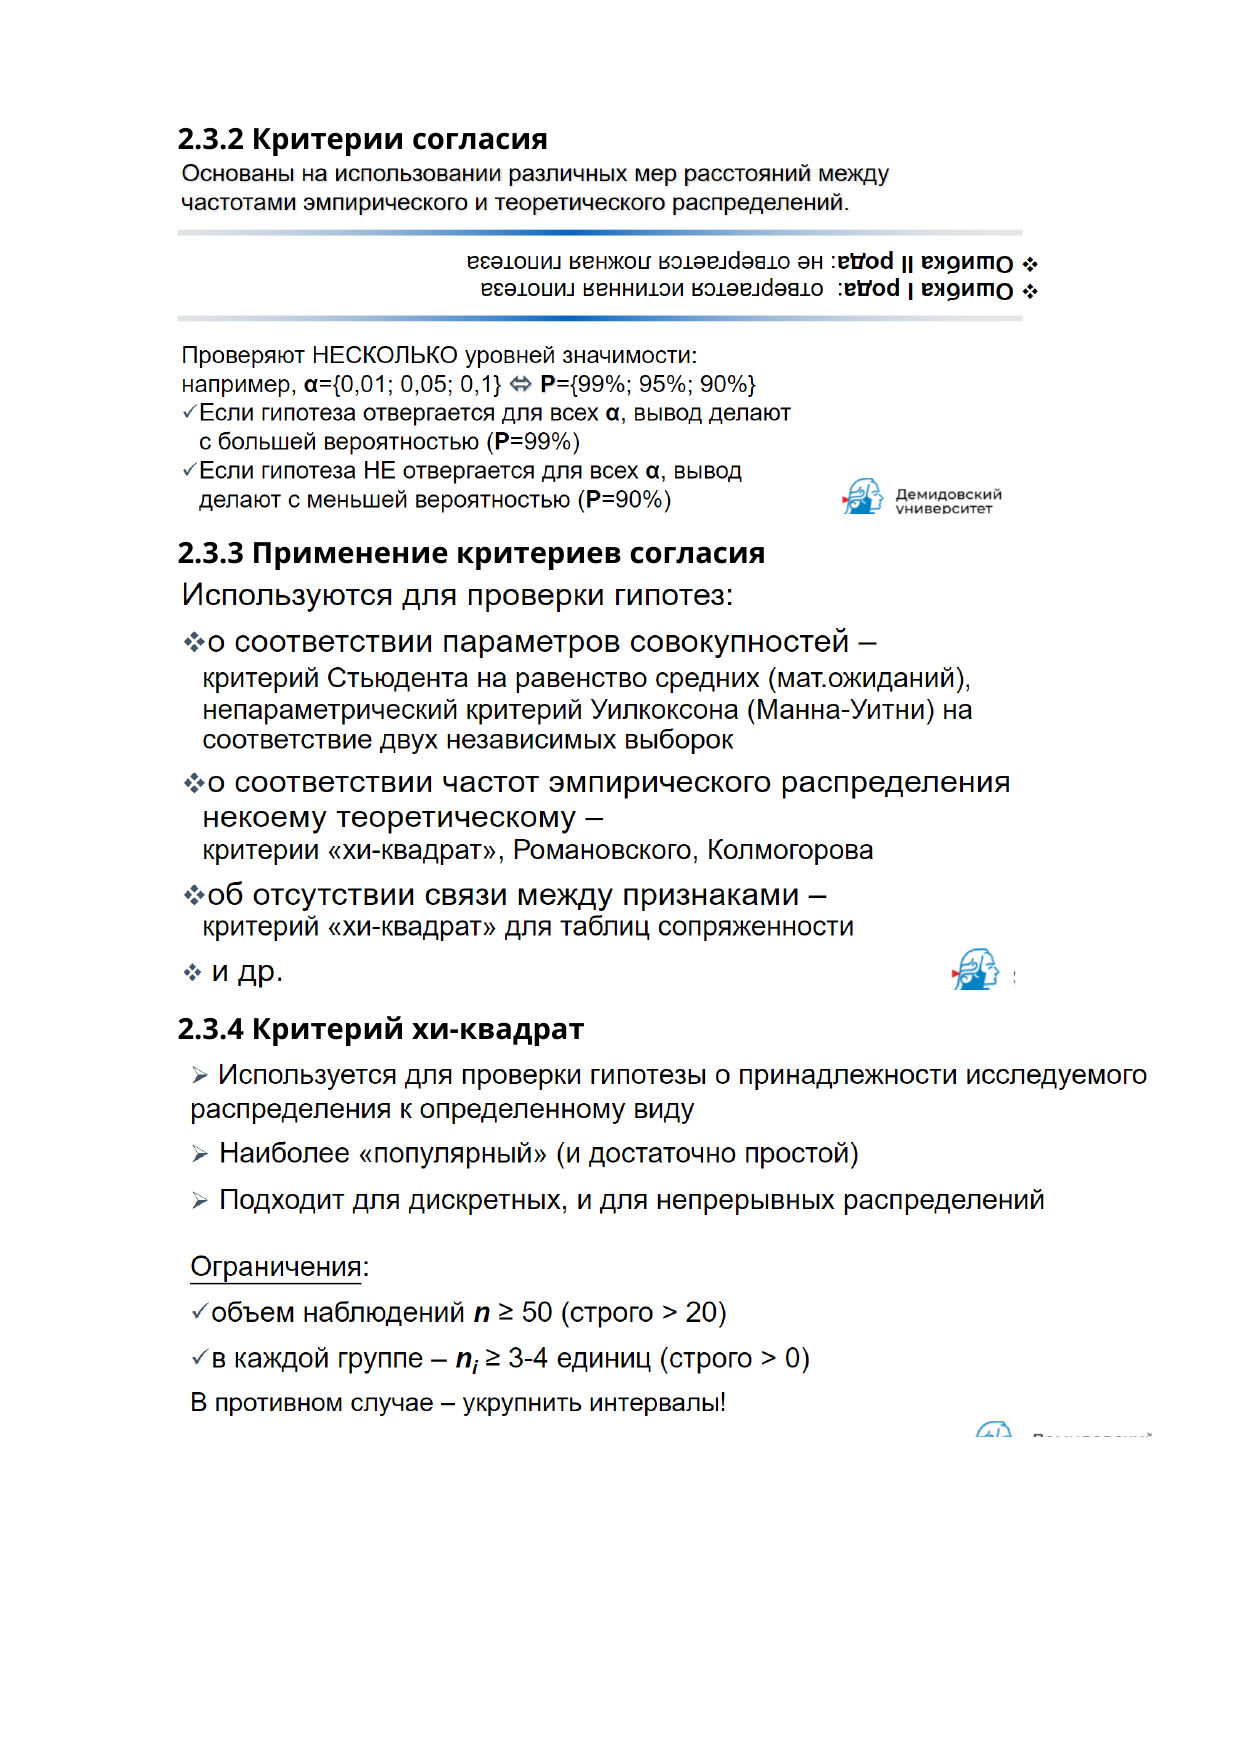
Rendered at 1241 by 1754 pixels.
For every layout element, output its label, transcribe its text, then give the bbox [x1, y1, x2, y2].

picture [177, 575, 1016, 990]
picture [177, 1051, 1152, 1437]
picture [177, 161, 1041, 514]
subtitle 2.3.3 Применение критериев согласия [177, 533, 1152, 572]
subtitle 2.3.2 Критерии согласия [177, 118, 1152, 158]
subtitle 2.3.4 Критерий хи-квадрат [177, 1009, 1152, 1048]
